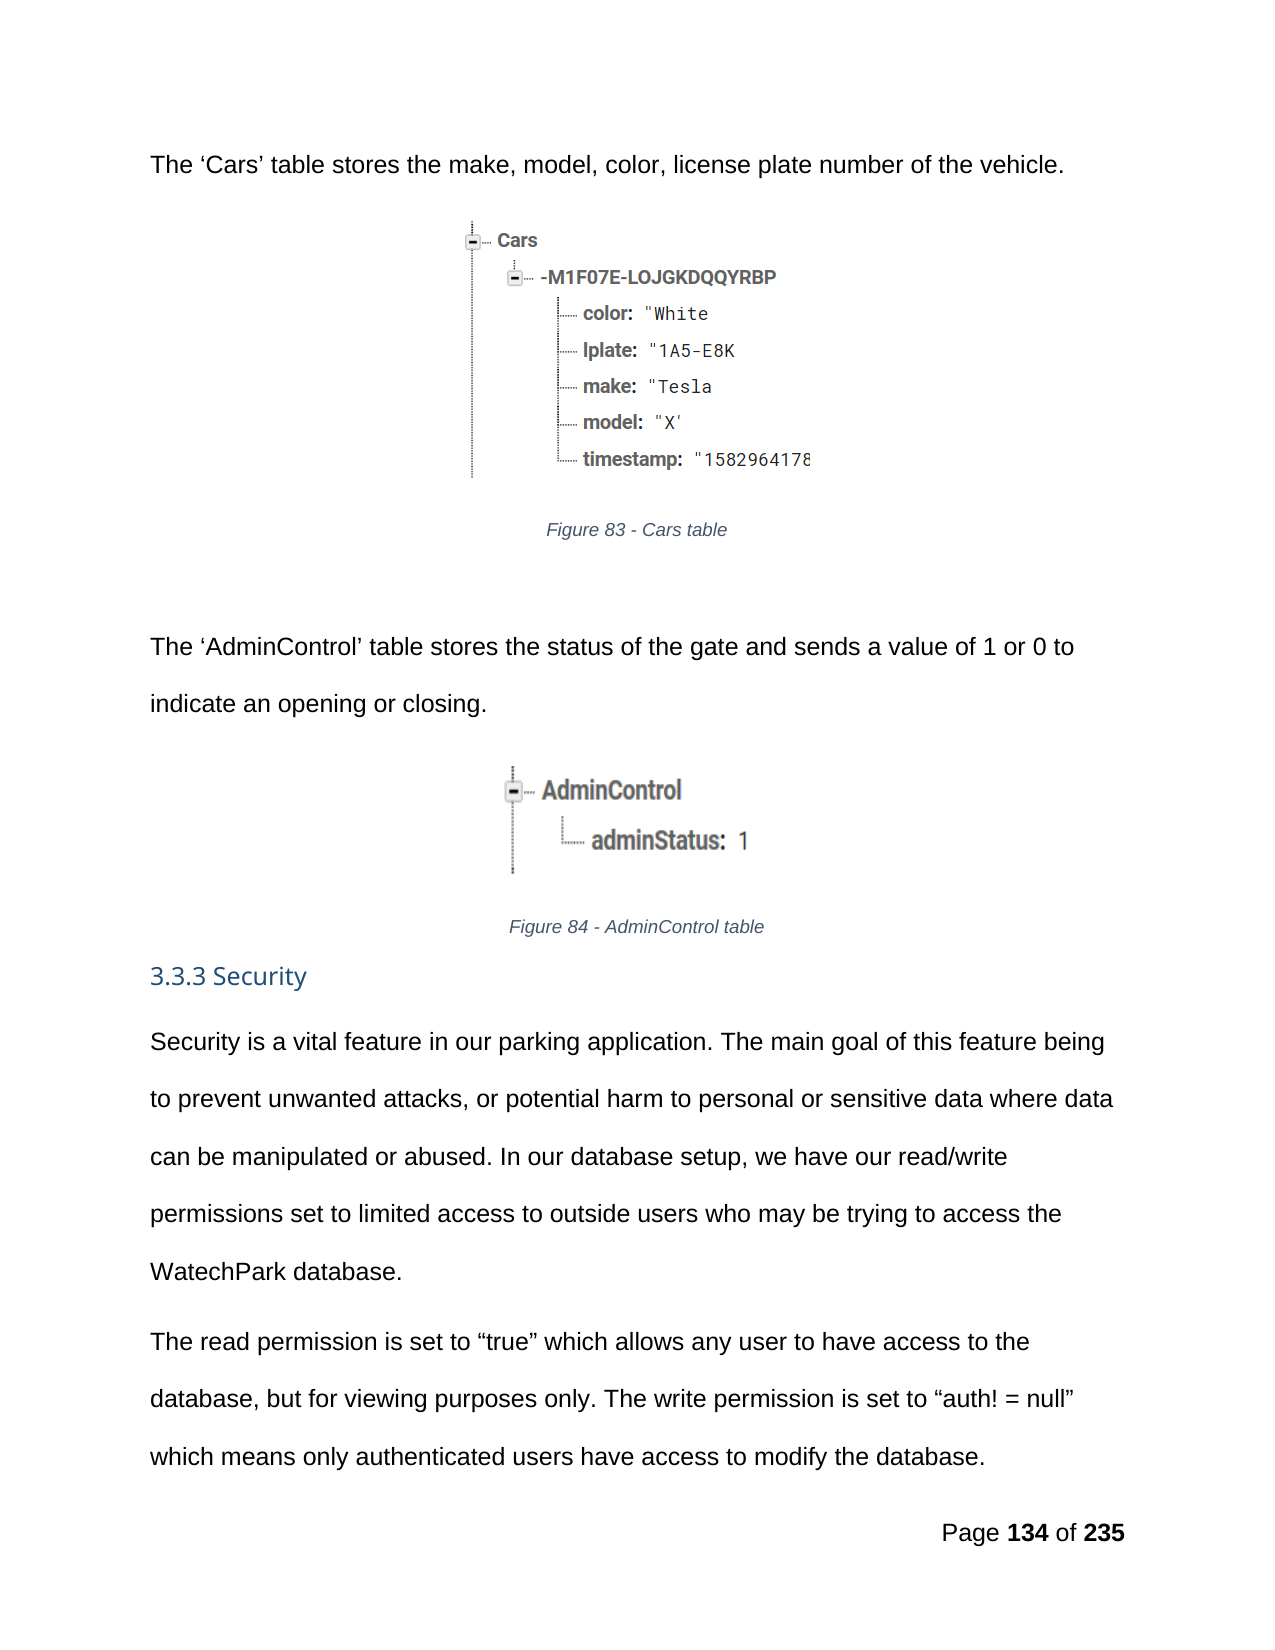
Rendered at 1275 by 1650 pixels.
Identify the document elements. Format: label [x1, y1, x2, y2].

picture [457, 220, 818, 478]
picture [493, 758, 782, 875]
